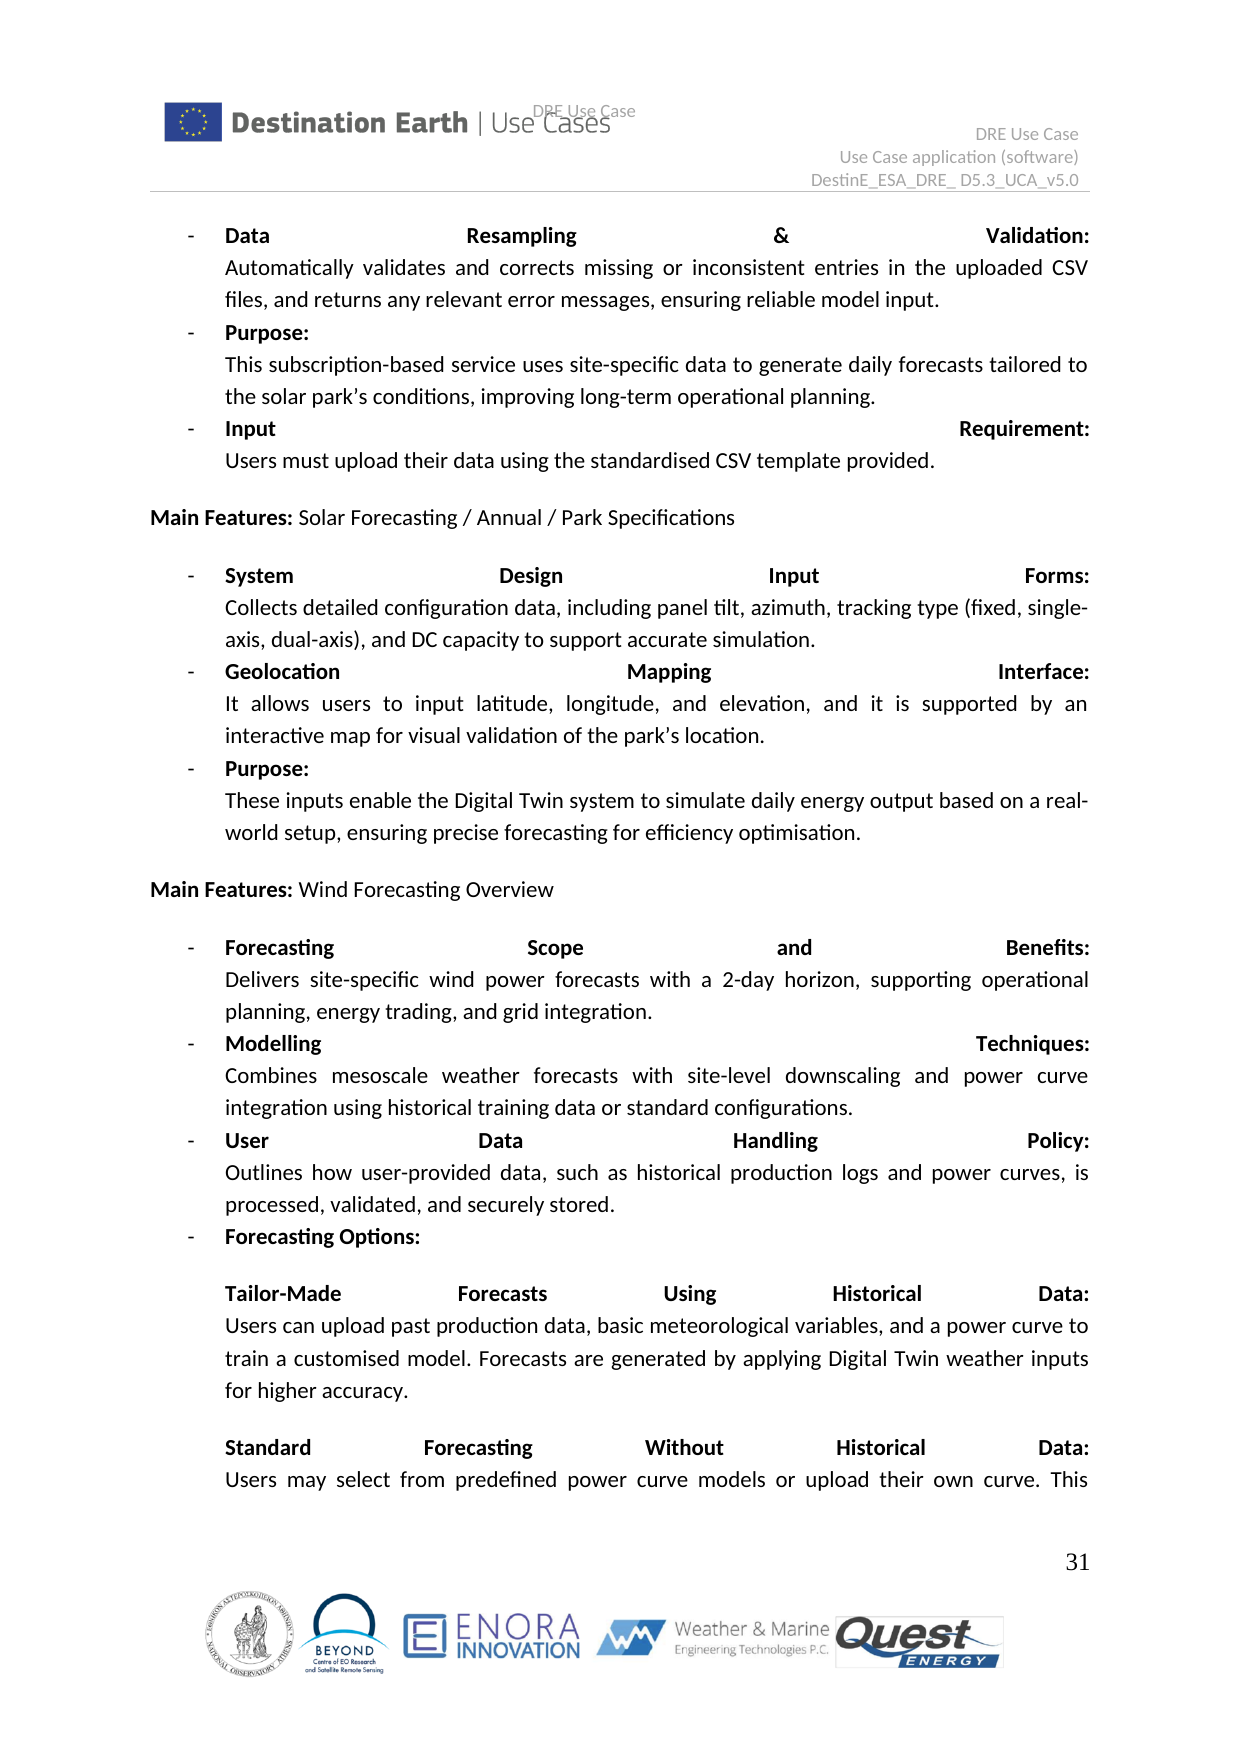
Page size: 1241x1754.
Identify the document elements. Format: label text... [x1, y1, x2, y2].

list Purpose: These inputs enable the Digital Twin system to simulate daily energy output based on a real-world setup, ensuring precise forecasting for efficiency optimisation. [187, 754, 1090, 846]
list User Data Handling Policy: Outlines how user-provided data, such as historical production logs and power curves, is processed, validated, and securely stored. [187, 1126, 1090, 1218]
list Input Requirement: Users must upload their data using the standardised CSV template provided. [187, 414, 1090, 474]
text Main Features: Wind Forecasting Overview [150, 875, 1090, 903]
list System Design Input Forms: Collects detailed configuration data, including panel tilt, azimuth, tracking type (fixed, single-axis, dual-axis), and DC capacity to support accurate simulation. [187, 561, 1090, 653]
list Purpose: This subscription-based service uses site-specific data to generate daily forecasts tailored to the solar park’s conditions, improving long-term operational planning. [187, 318, 1090, 410]
list Data Resampling & Validation: Automatically validates and corrects missing or inconsistent entries in the uploaded CSV files, and returns any relevant error messages, ensuring reliable model input. [187, 221, 1090, 313]
picture [161, 99, 617, 146]
list Geolocation Mapping Interface: It allows users to input latitude, longitude, and elevation, and it is supported by an interactive map for visual validation of the park’s location. [187, 657, 1090, 750]
picture [189, 1576, 1014, 1687]
text Tailor-Made Forecasts Using Historical Data: Users can upload past production data, basic meteorological variables, and a power curve to train a customised model. Forecasts are generated by applying Digital Twin weather inputs for higher accuracy. [225, 1279, 1090, 1404]
text Main Features: Solar Forecasting / Annual / Park Specifications [150, 503, 1090, 532]
list Forecasting Options: [187, 1222, 1090, 1250]
list Forecasting Scope and Benefits: Delivers site-specific wind power forecasts with a 2-day horizon, supporting operational planning, energy trading, and grid integration. [187, 933, 1090, 1025]
list Modelling Techniques: Combines mesoscale weather forecasts with site-level downscaling and power curve integration using historical training data or standard configurations. [187, 1029, 1090, 1122]
